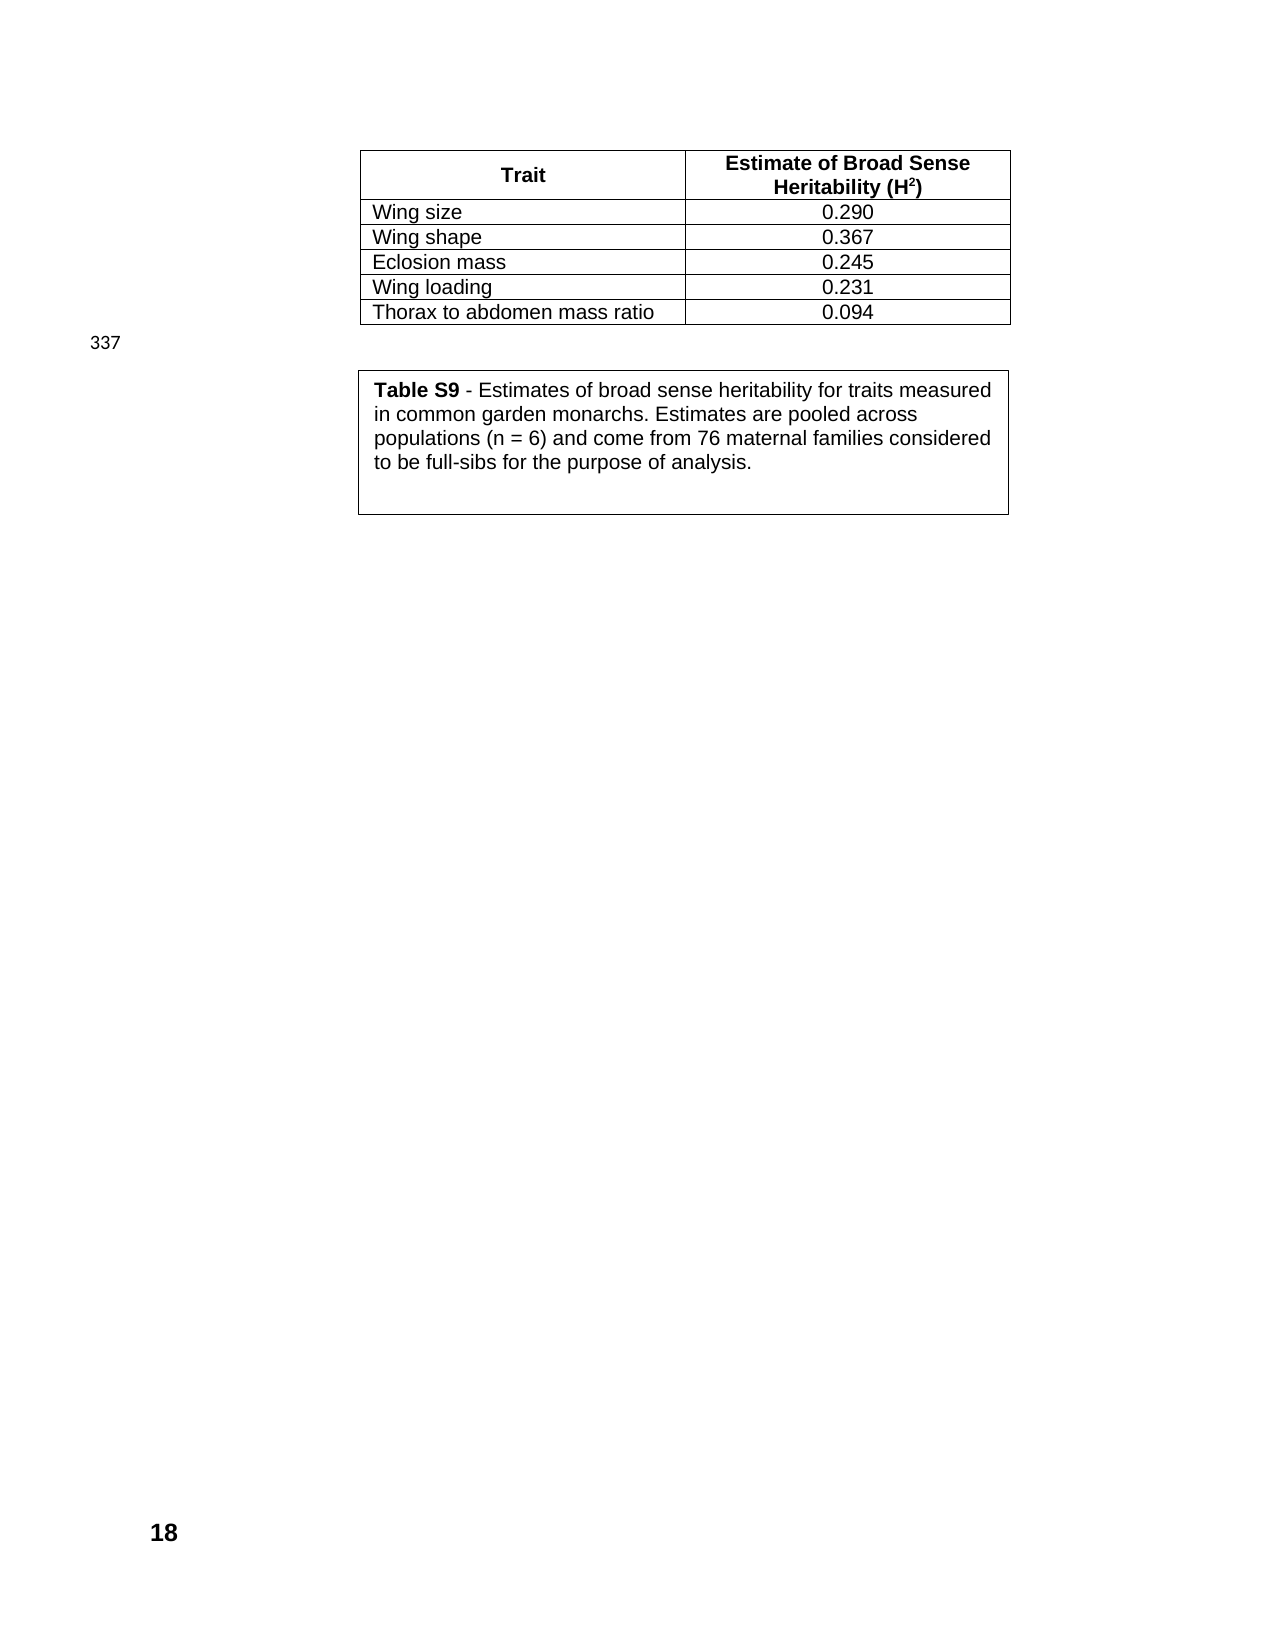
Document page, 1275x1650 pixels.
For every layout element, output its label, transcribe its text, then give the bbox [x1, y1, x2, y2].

table_cell Wing shape [361, 225, 685, 249]
table_cell 0.094 [686, 300, 1010, 324]
table_cell Eclosion mass [361, 250, 685, 274]
table_cell Wing size [361, 200, 685, 224]
table_cell 0.231 [686, 275, 1010, 299]
table_cell 0.245 [686, 250, 1010, 274]
table_cell Thorax to abdomen mass ratio [361, 300, 685, 324]
table_header Trait [361, 151, 685, 199]
table_cell 0.290 [686, 200, 1010, 224]
table_cell 0.367 [686, 225, 1010, 249]
table_cell Wing loading [361, 275, 685, 299]
table_header Estimate of Broad Sense Heritability (H2) [686, 151, 1010, 199]
